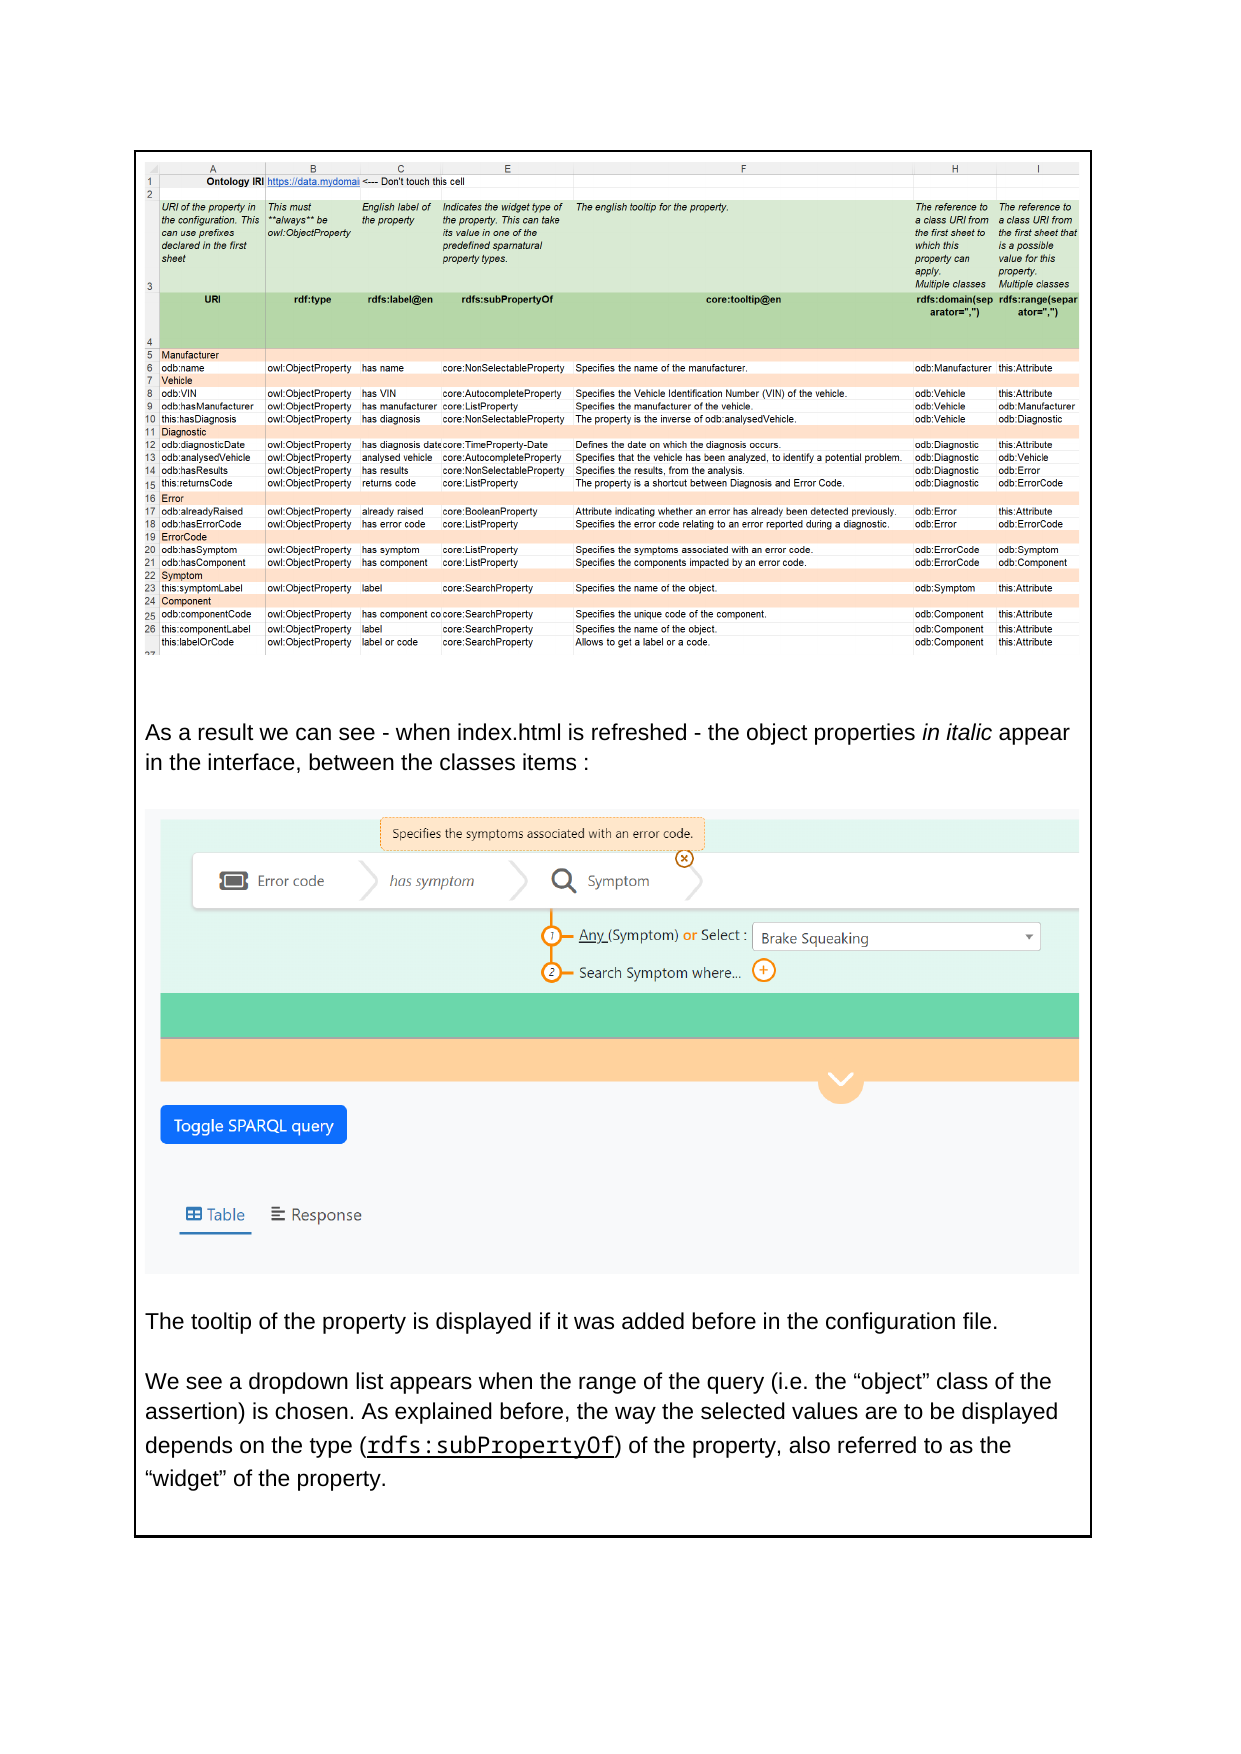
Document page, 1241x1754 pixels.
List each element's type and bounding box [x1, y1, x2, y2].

picture [144, 809, 1080, 1274]
table_header [136, 152, 1090, 1535]
picture [144, 162, 1080, 655]
